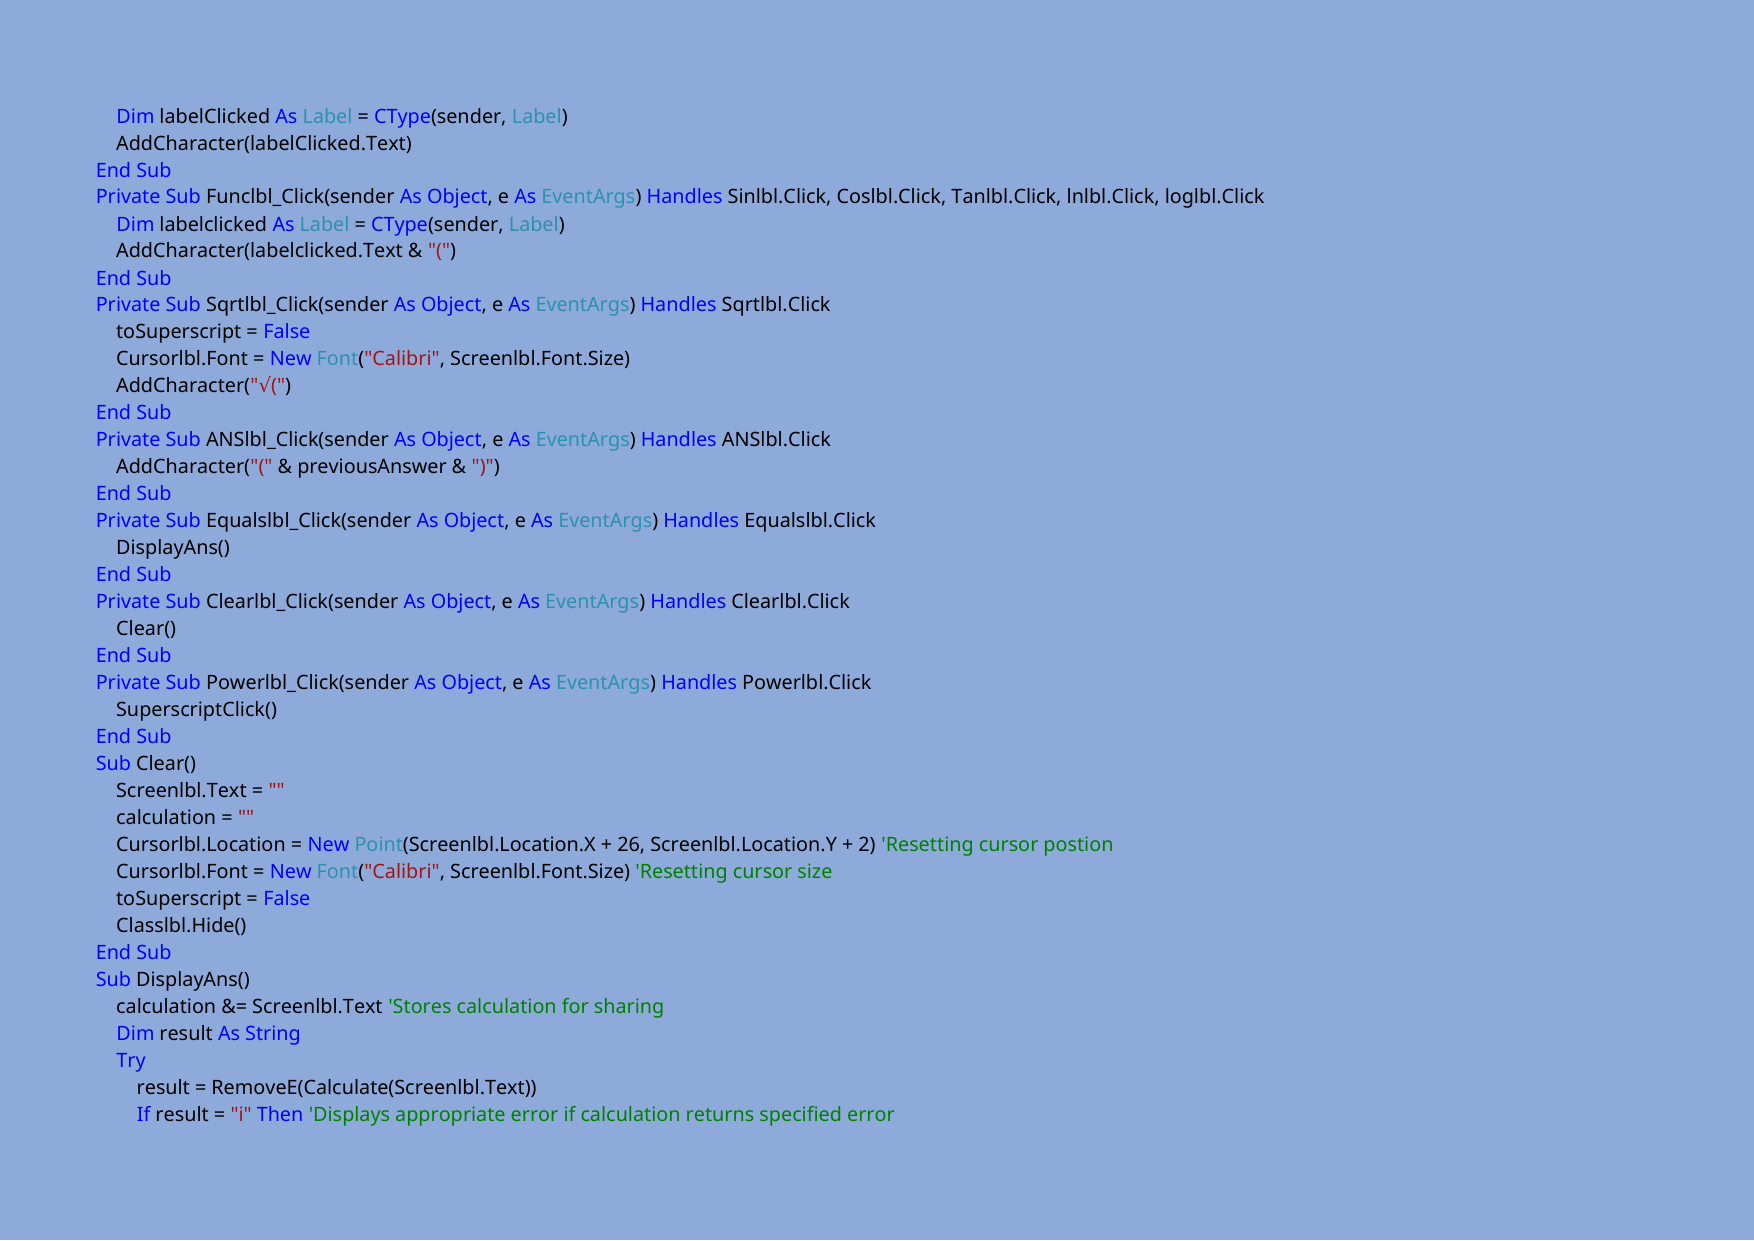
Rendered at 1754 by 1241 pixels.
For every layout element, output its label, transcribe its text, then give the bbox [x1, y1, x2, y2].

text Dim labelclicked As Label = CType(sender, Label) [75, 210, 1679, 237]
text AddCharacter(labelClicked.Text) [75, 129, 1679, 156]
text Sub Clear() [75, 749, 1679, 776]
text Private Sub Clearlbl_Click(sender As Object, e As EventArgs) Handles Clearlbl.Click [75, 587, 1679, 614]
text End Sub [75, 479, 1679, 507]
text Clear() [75, 614, 1679, 641]
text Private Sub Sqrtlbl_Click(sender As Object, e As EventArgs) Handles Sqrtlbl.Click [75, 291, 1679, 318]
text Dim result As String [75, 1019, 1679, 1046]
text Sub DisplayAns() [75, 965, 1679, 992]
text Try [75, 1046, 1679, 1073]
text Cursorlbl.Font = New Font("Calibri", Screenlbl.Font.Size) 'Resetting cursor size [75, 857, 1679, 884]
text result = RemoveE(Calculate(Screenlbl.Text)) [75, 1073, 1679, 1100]
text End Sub [75, 938, 1679, 965]
text toSuperscript = False [75, 318, 1679, 345]
text Private Sub Powerlbl_Click(sender As Object, e As EventArgs) Handles Powerlbl.Click [75, 668, 1679, 695]
text Private Sub ANSlbl_Click(sender As Object, e As EventArgs) Handles ANSlbl.Click [75, 426, 1679, 453]
text toSuperscript = False [75, 884, 1679, 911]
text End Sub [75, 641, 1679, 668]
text Private Sub Funclbl_Click(sender As Object, e As EventArgs) Handles Sinlbl.Click, Coslbl.Click, Tanlbl.Click, lnlbl.Click, loglbl.Click [75, 183, 1679, 210]
text End Sub [75, 156, 1679, 183]
text Cursorlbl.Font = New Font("Calibri", Screenlbl.Font.Size) [75, 345, 1679, 372]
text End Sub [75, 399, 1679, 426]
text End Sub [75, 264, 1679, 291]
text Dim labelClicked As Label = CType(sender, Label) [75, 102, 1679, 129]
text If result = "i" Then 'Displays appropriate error if calculation returns specified error [75, 1100, 1679, 1127]
text calculation = "" [75, 803, 1679, 830]
text AddCharacter("(" & previousAnswer & ")") [75, 453, 1679, 479]
text End Sub [75, 561, 1679, 587]
text Private Sub Equalslbl_Click(sender As Object, e As EventArgs) Handles Equalslbl.Click [75, 507, 1679, 533]
text AddCharacter(labelclicked.Text & "(") [75, 237, 1679, 264]
text AddCharacter("√(") [75, 372, 1679, 399]
text DisplayAns() [75, 533, 1679, 561]
text SuperscriptClick() [75, 695, 1679, 722]
text Classlbl.Hide() [75, 911, 1679, 938]
text Cursorlbl.Location = New Point(Screenlbl.Location.X + 26, Screenlbl.Location.Y + 2) 'Resetting cursor postion [75, 830, 1679, 857]
text calculation &= Screenlbl.Text 'Stores calculation for sharing [75, 992, 1679, 1019]
text End Sub [75, 722, 1679, 749]
text Screenlbl.Text = "" [75, 776, 1679, 803]
